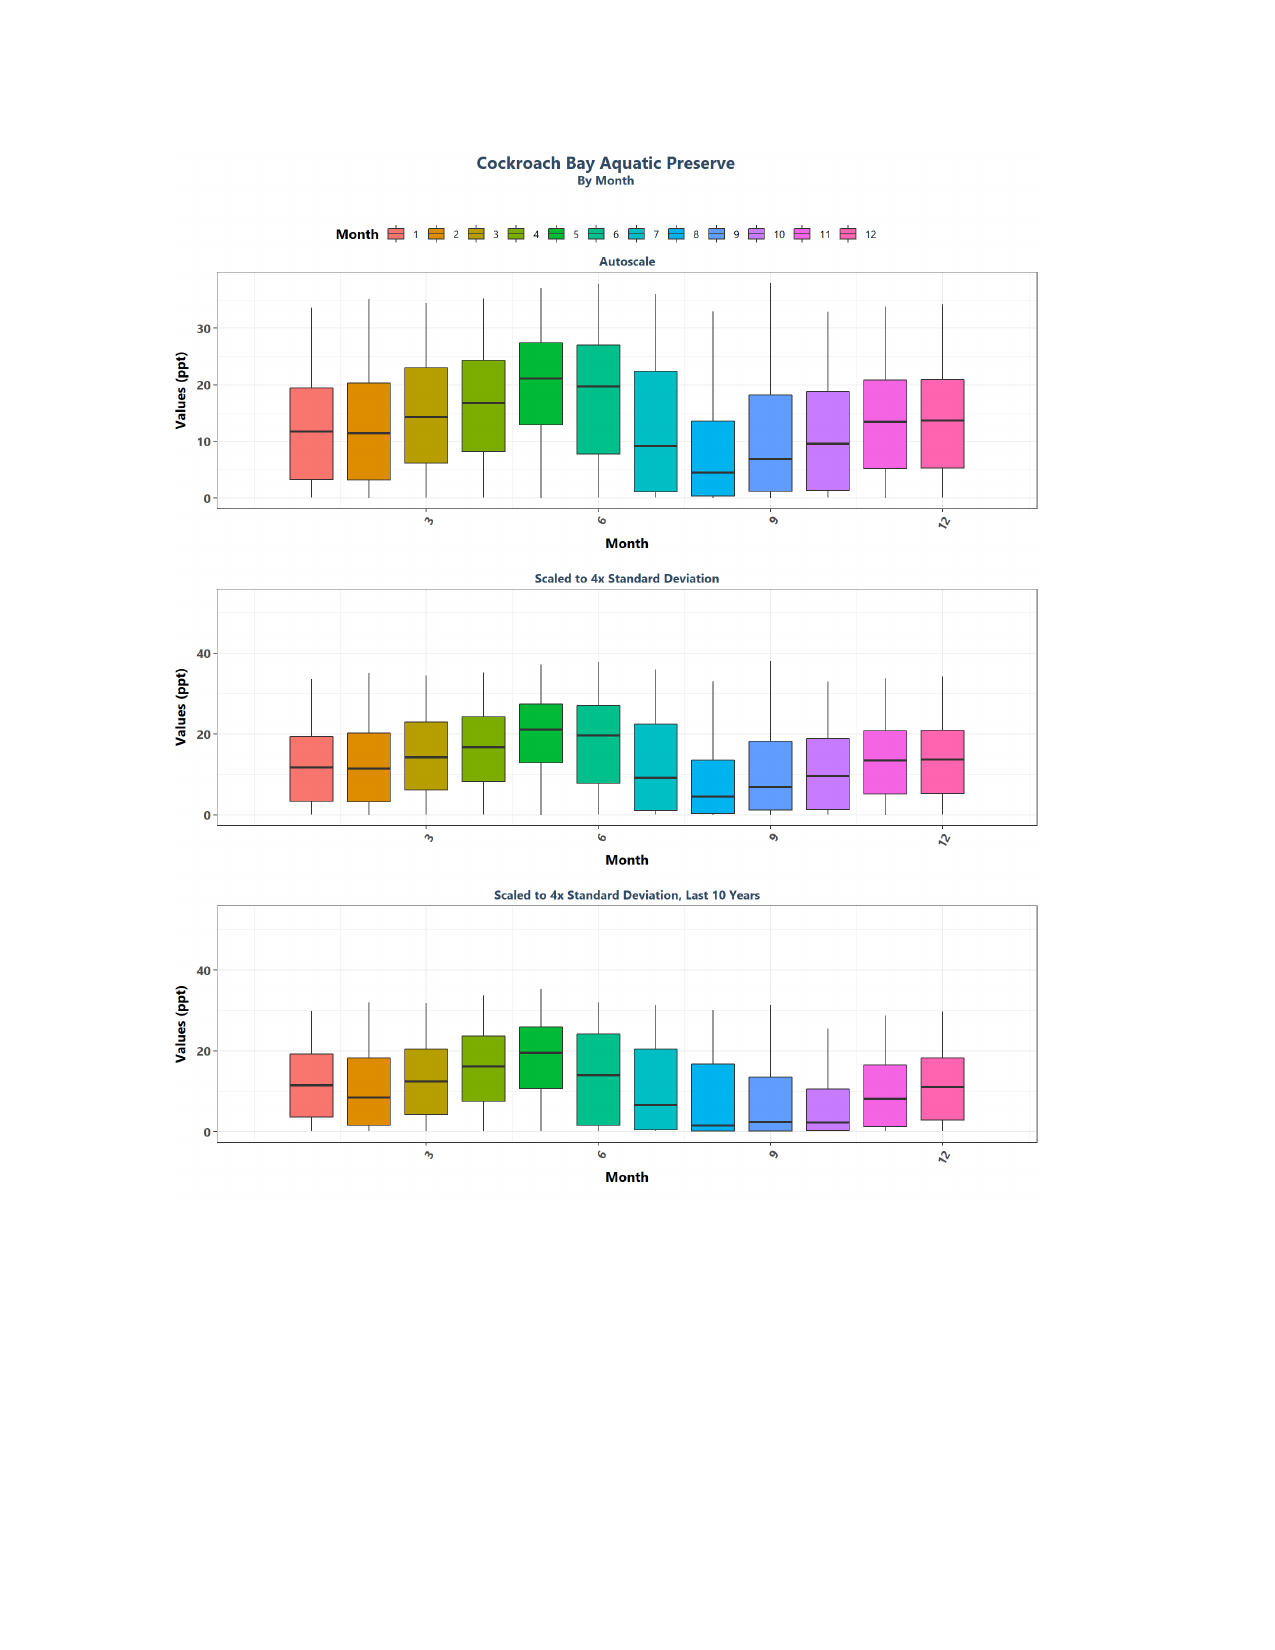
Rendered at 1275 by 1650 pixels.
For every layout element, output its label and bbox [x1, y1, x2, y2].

picture [168, 150, 1044, 1200]
